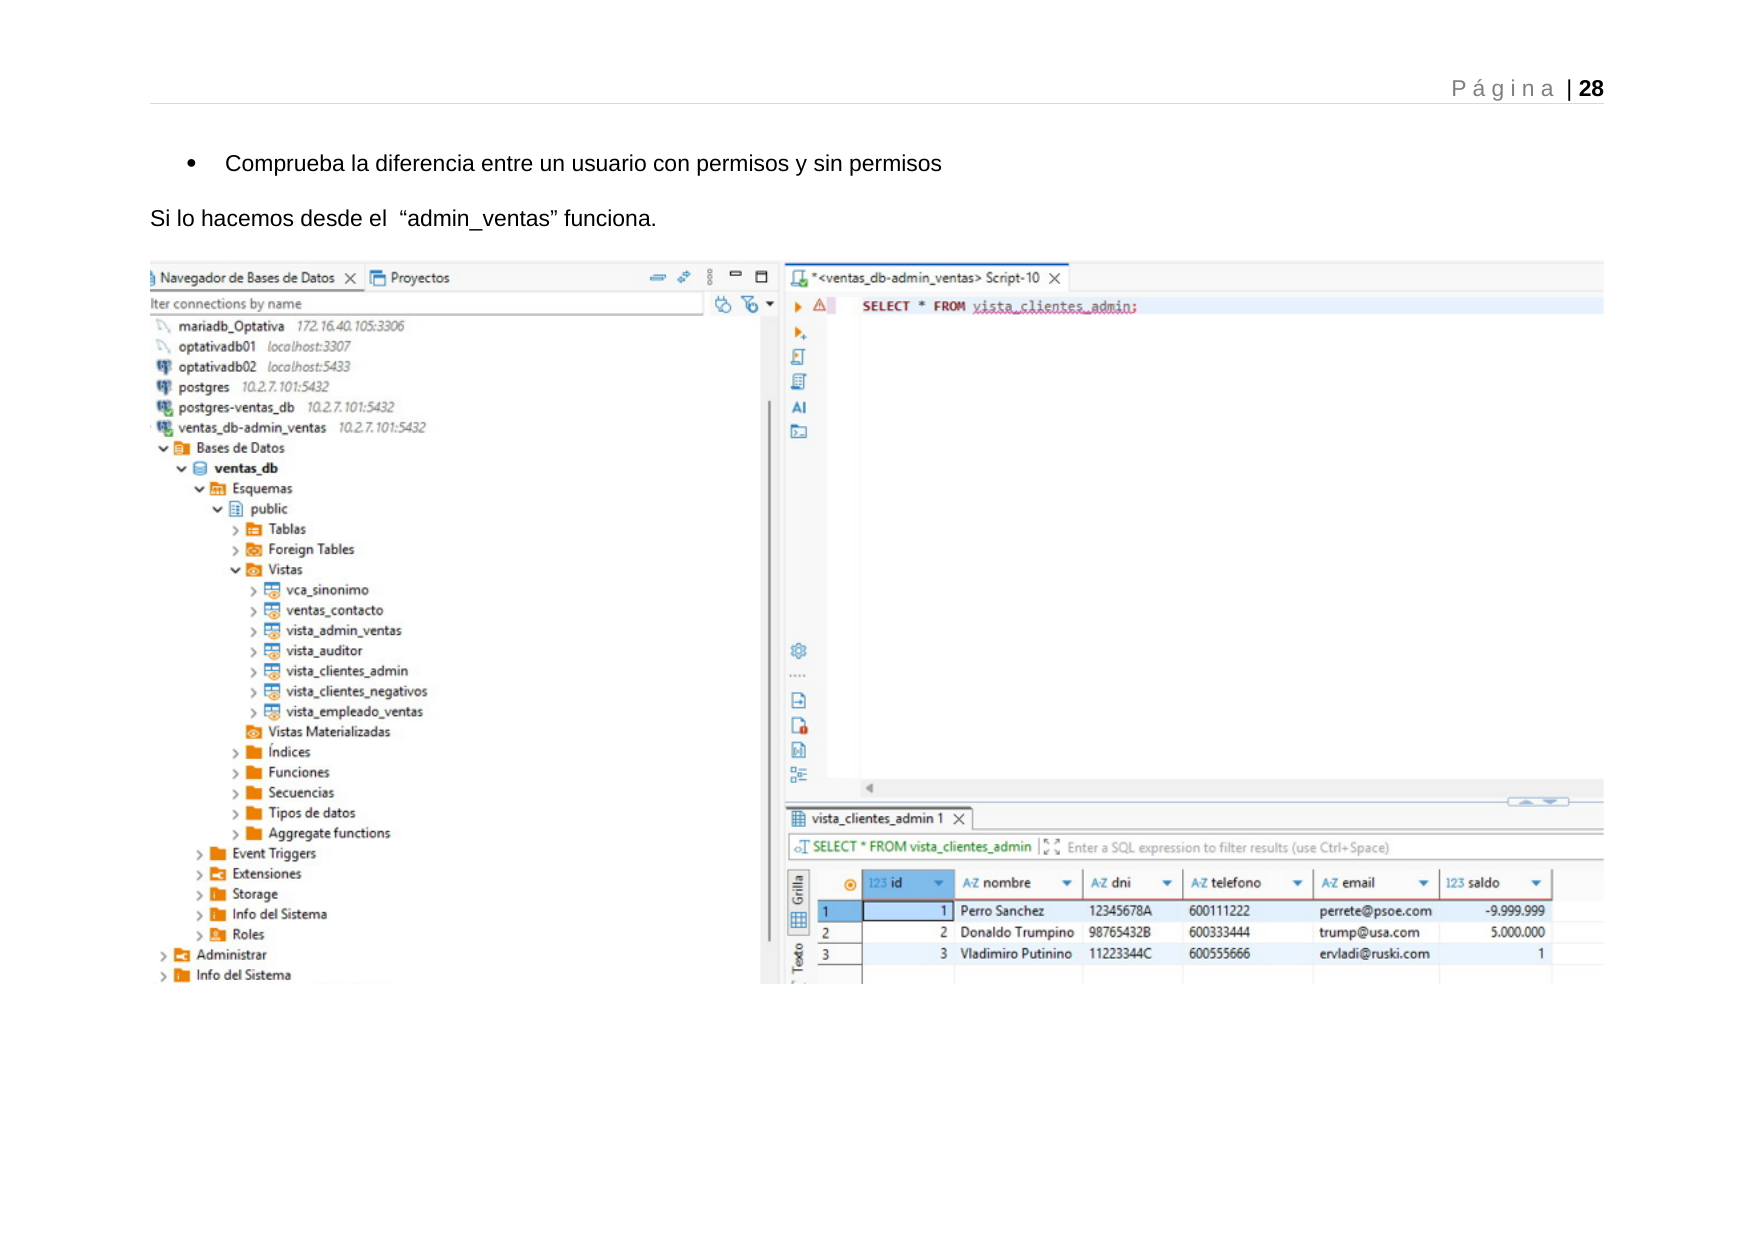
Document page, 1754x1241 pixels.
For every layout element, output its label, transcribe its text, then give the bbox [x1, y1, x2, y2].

picture [150, 260, 1604, 984]
list Comprueba la diferencia entre un usuario con permisos y sin permisos [187, 150, 1604, 176]
text Si lo hacemos desde el “admin_ventas” funciona. [150, 205, 1604, 232]
